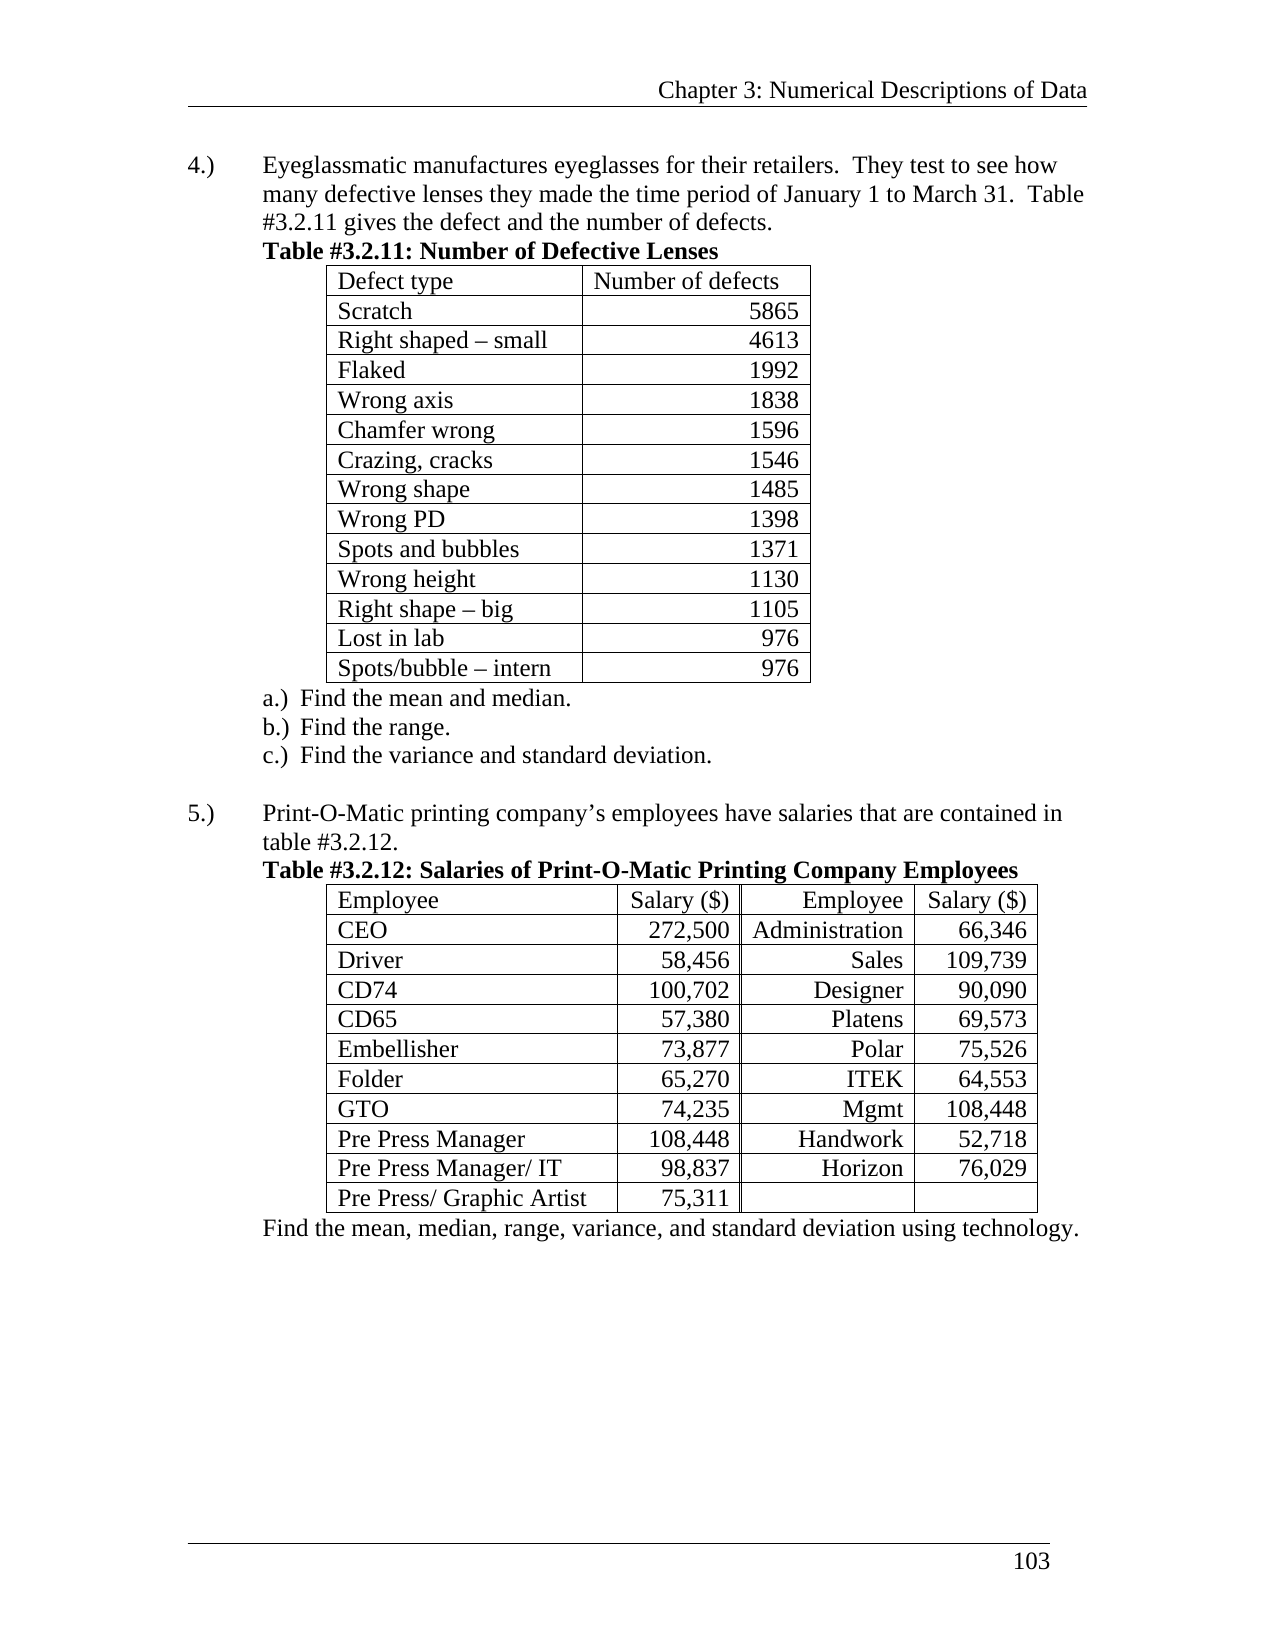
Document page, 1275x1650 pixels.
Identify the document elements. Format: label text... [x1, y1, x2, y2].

table_cell 69,573 [915, 1005, 1037, 1033]
table_cell 75,526 [915, 1034, 1037, 1063]
table_cell Wrong PD [327, 504, 582, 533]
table_cell 1992 [583, 355, 810, 384]
table_cell ITEK [742, 1064, 914, 1093]
table_cell 1371 [583, 534, 810, 563]
table_cell 57,380 [618, 1005, 739, 1033]
table_cell Spots and bubbles [327, 534, 582, 563]
table_cell 976 [583, 653, 810, 682]
table_cell Folder [327, 1064, 617, 1093]
list Find the variance and standard deviation. [262, 741, 1087, 769]
table_cell 1130 [583, 564, 810, 593]
table_cell 108,448 [618, 1124, 739, 1152]
table_header Salary ($) [915, 885, 1037, 914]
table_cell 1546 [583, 445, 810, 473]
table_cell [742, 1183, 914, 1212]
table_cell 272,500 [618, 915, 739, 944]
table_cell 52,718 [915, 1124, 1037, 1152]
list Find the mean and median. [262, 683, 1087, 712]
table_cell Driver [327, 945, 617, 974]
table_cell Pre Press Manager/ IT [327, 1154, 617, 1182]
table_cell 98,837 [618, 1154, 739, 1182]
table_cell CD74 [327, 975, 617, 1003]
table_cell Platens [742, 1005, 914, 1033]
table_cell 1596 [583, 415, 810, 444]
table_cell Mgmt [742, 1094, 914, 1123]
table_cell Polar [742, 1034, 914, 1063]
list Find the range. [262, 712, 1087, 741]
table_header Employee [327, 885, 617, 914]
text Find the mean, median, range, variance, and standard deviation using technology. [262, 1213, 1087, 1242]
table_cell Wrong axis [327, 385, 582, 414]
table_cell CD65 [327, 1005, 617, 1033]
table_header Number of defects [583, 266, 810, 295]
table_cell Embellisher [327, 1034, 617, 1063]
table_cell Spots/bubble – intern [327, 653, 582, 682]
table_cell Crazing, cracks [327, 445, 582, 473]
table_cell Scratch [327, 296, 582, 324]
table_cell Pre Press/ Graphic Artist [327, 1183, 617, 1212]
table_cell 1838 [583, 385, 810, 414]
table_cell [915, 1183, 1037, 1212]
table_cell 5865 [583, 296, 810, 324]
table_cell 4613 [583, 326, 810, 354]
table_header Salary ($) [618, 885, 739, 914]
table_cell Designer [742, 975, 914, 1003]
table_cell 1398 [583, 504, 810, 533]
text Table #3.2.12: Salaries of Print-O-Matic Printing Company Employees [262, 856, 1087, 884]
table_cell GTO [327, 1094, 617, 1123]
table_cell 64,553 [915, 1064, 1037, 1093]
table_cell 100,702 [618, 975, 739, 1003]
table_cell 109,739 [915, 945, 1037, 974]
text Table #3.2.11: Number of Defective Lenses [262, 236, 1087, 265]
table_cell Chamfer wrong [327, 415, 582, 444]
table_cell 1485 [583, 475, 810, 503]
table_cell Sales [742, 945, 914, 974]
table_cell Pre Press Manager [327, 1124, 617, 1152]
table_cell 73,877 [618, 1034, 739, 1063]
table_cell Flaked [327, 355, 582, 384]
table_cell Horizon [742, 1154, 914, 1182]
table_cell 58,456 [618, 945, 739, 974]
table_cell 976 [583, 624, 810, 652]
table_cell Wrong height [327, 564, 582, 593]
table_cell 90,090 [915, 975, 1037, 1003]
table_cell Administration [742, 915, 914, 944]
list Print-O-Matic printing company’s employees have salaries that are contained in table #3.2.12. [187, 798, 1087, 856]
table_cell Right shape – big [327, 594, 582, 622]
table_cell 108,448 [915, 1094, 1037, 1123]
table_cell CEO [327, 915, 617, 944]
table_cell 66,346 [915, 915, 1037, 944]
table_cell Lost in lab [327, 624, 582, 652]
table_cell Wrong shape [327, 475, 582, 503]
table_cell 75,311 [618, 1183, 739, 1212]
list Eyeglassmatic manufactures eyeglasses for their retailers. They test to see how many defective lenses they made the time period of January 1 to March 31. Table #3.2.11 gives the defect and the number of defects. [187, 150, 1087, 236]
table_cell Handwork [742, 1124, 914, 1152]
table_cell 1105 [583, 594, 810, 622]
table_header Defect type [327, 266, 582, 295]
table_header Employee [742, 885, 914, 914]
table_cell Right shaped – small [327, 326, 582, 354]
table_cell 65,270 [618, 1064, 739, 1093]
table_cell 76,029 [915, 1154, 1037, 1182]
table_cell 74,235 [618, 1094, 739, 1123]
